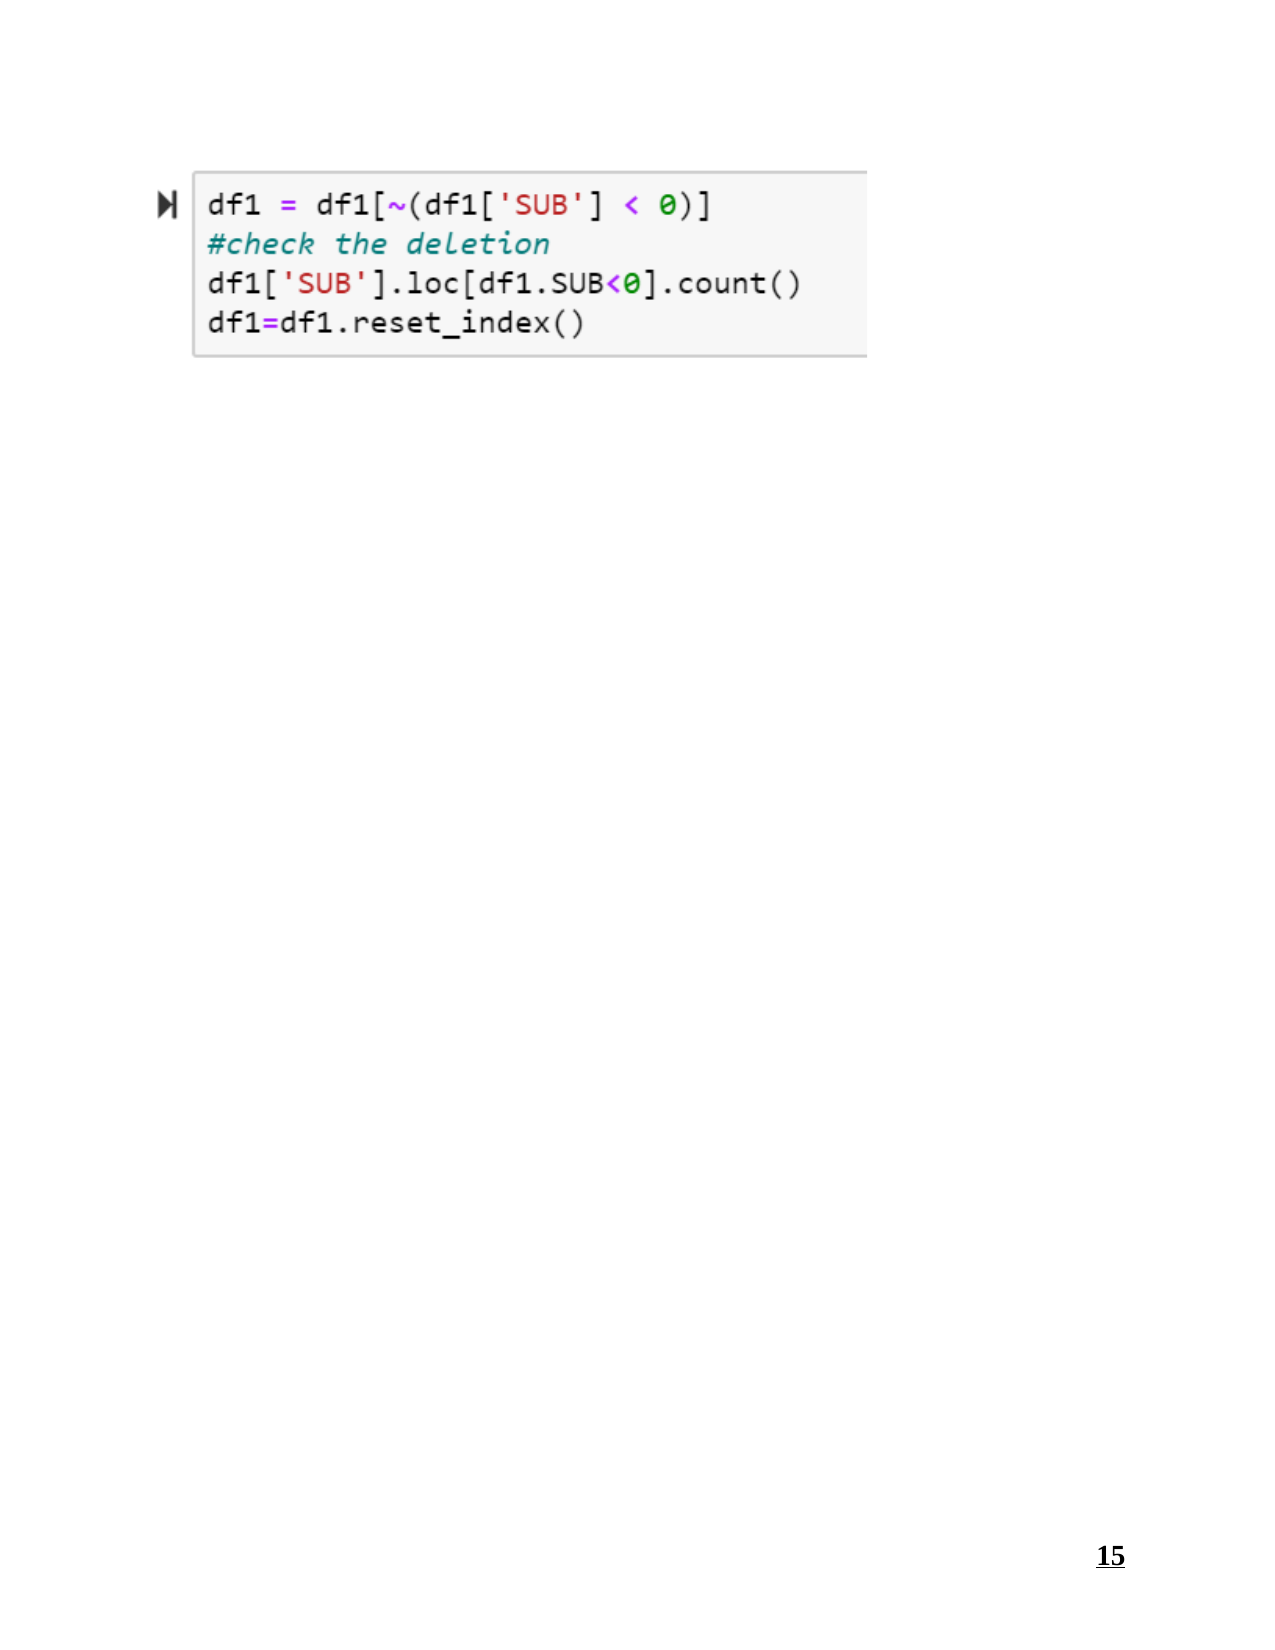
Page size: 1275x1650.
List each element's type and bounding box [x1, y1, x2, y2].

picture [150, 150, 868, 369]
